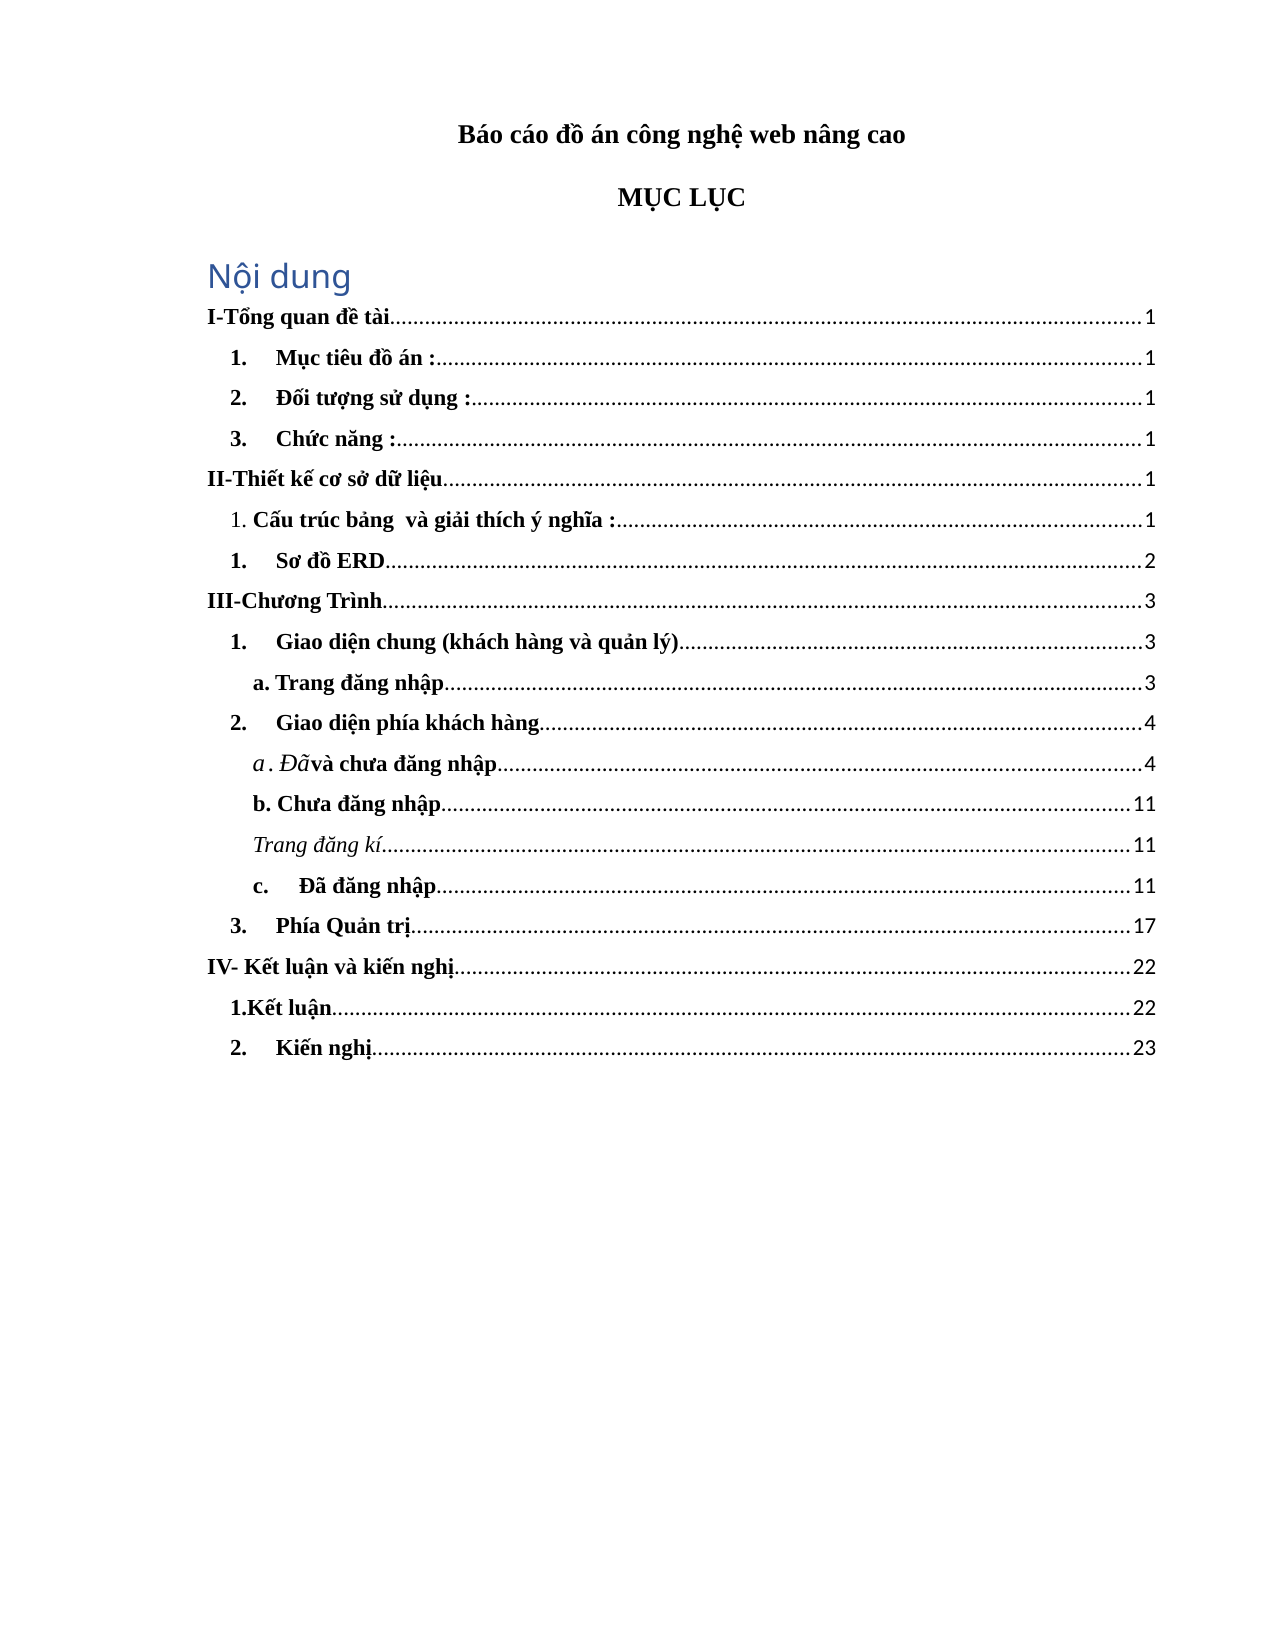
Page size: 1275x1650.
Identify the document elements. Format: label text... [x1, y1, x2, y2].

text MỤC LỤC [207, 181, 1157, 213]
text Báo cáo đồ án công nghệ web nâng cao [207, 118, 1157, 149]
